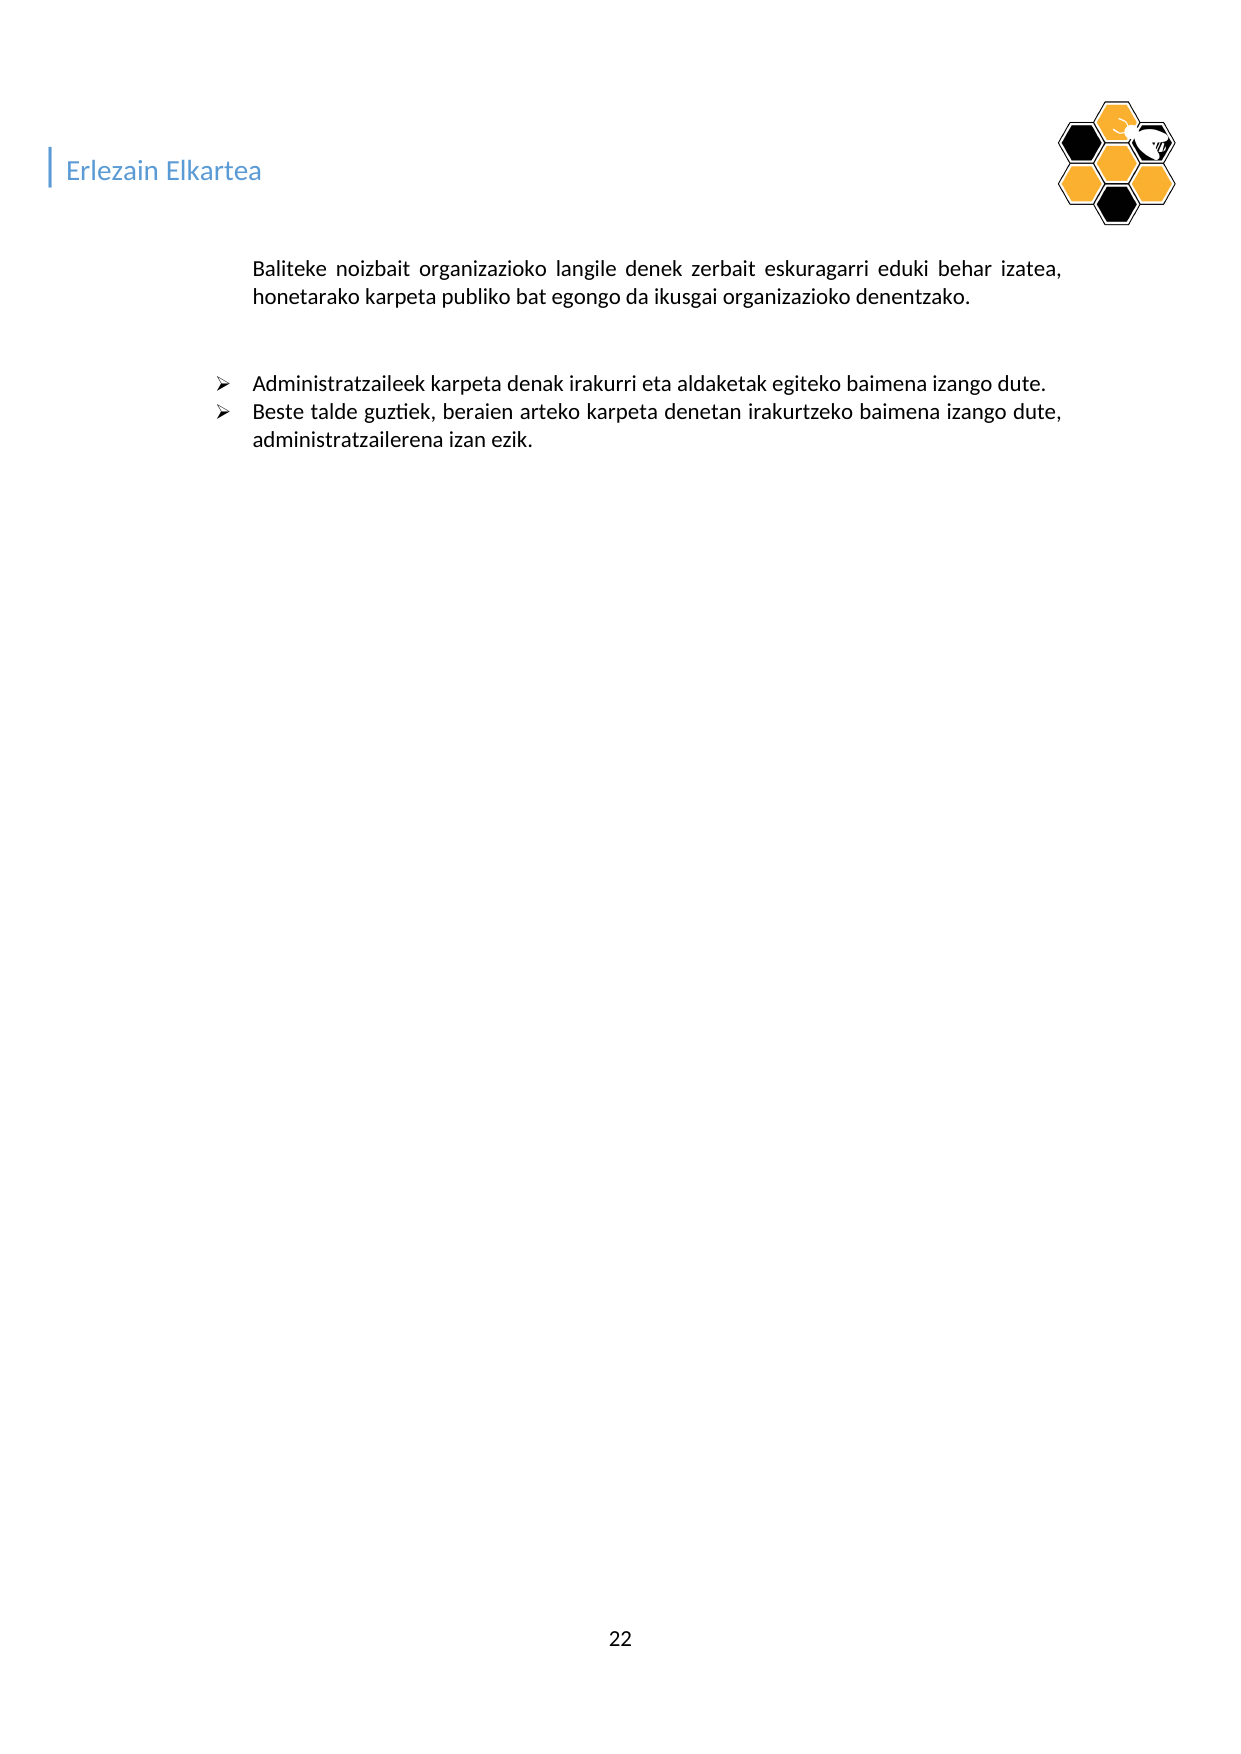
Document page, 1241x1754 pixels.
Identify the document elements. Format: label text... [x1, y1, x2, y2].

list Administratzaileek karpeta denak irakurri eta aldaketak egiteko baimena izango dute. [215, 369, 1063, 397]
list Beste talde guztiek, beraien arteko karpeta denetan irakurtzeko baimena izango dute, administratzailerena izan ezik. [215, 397, 1063, 453]
text Baliteke noizbait organizazioko langile denek zerbait eskuragarri eduki behar izatea, honetarako karpeta publiko bat egongo da ikusgai organizazioko denentzako. [252, 254, 1063, 310]
picture [1045, 101, 1200, 227]
